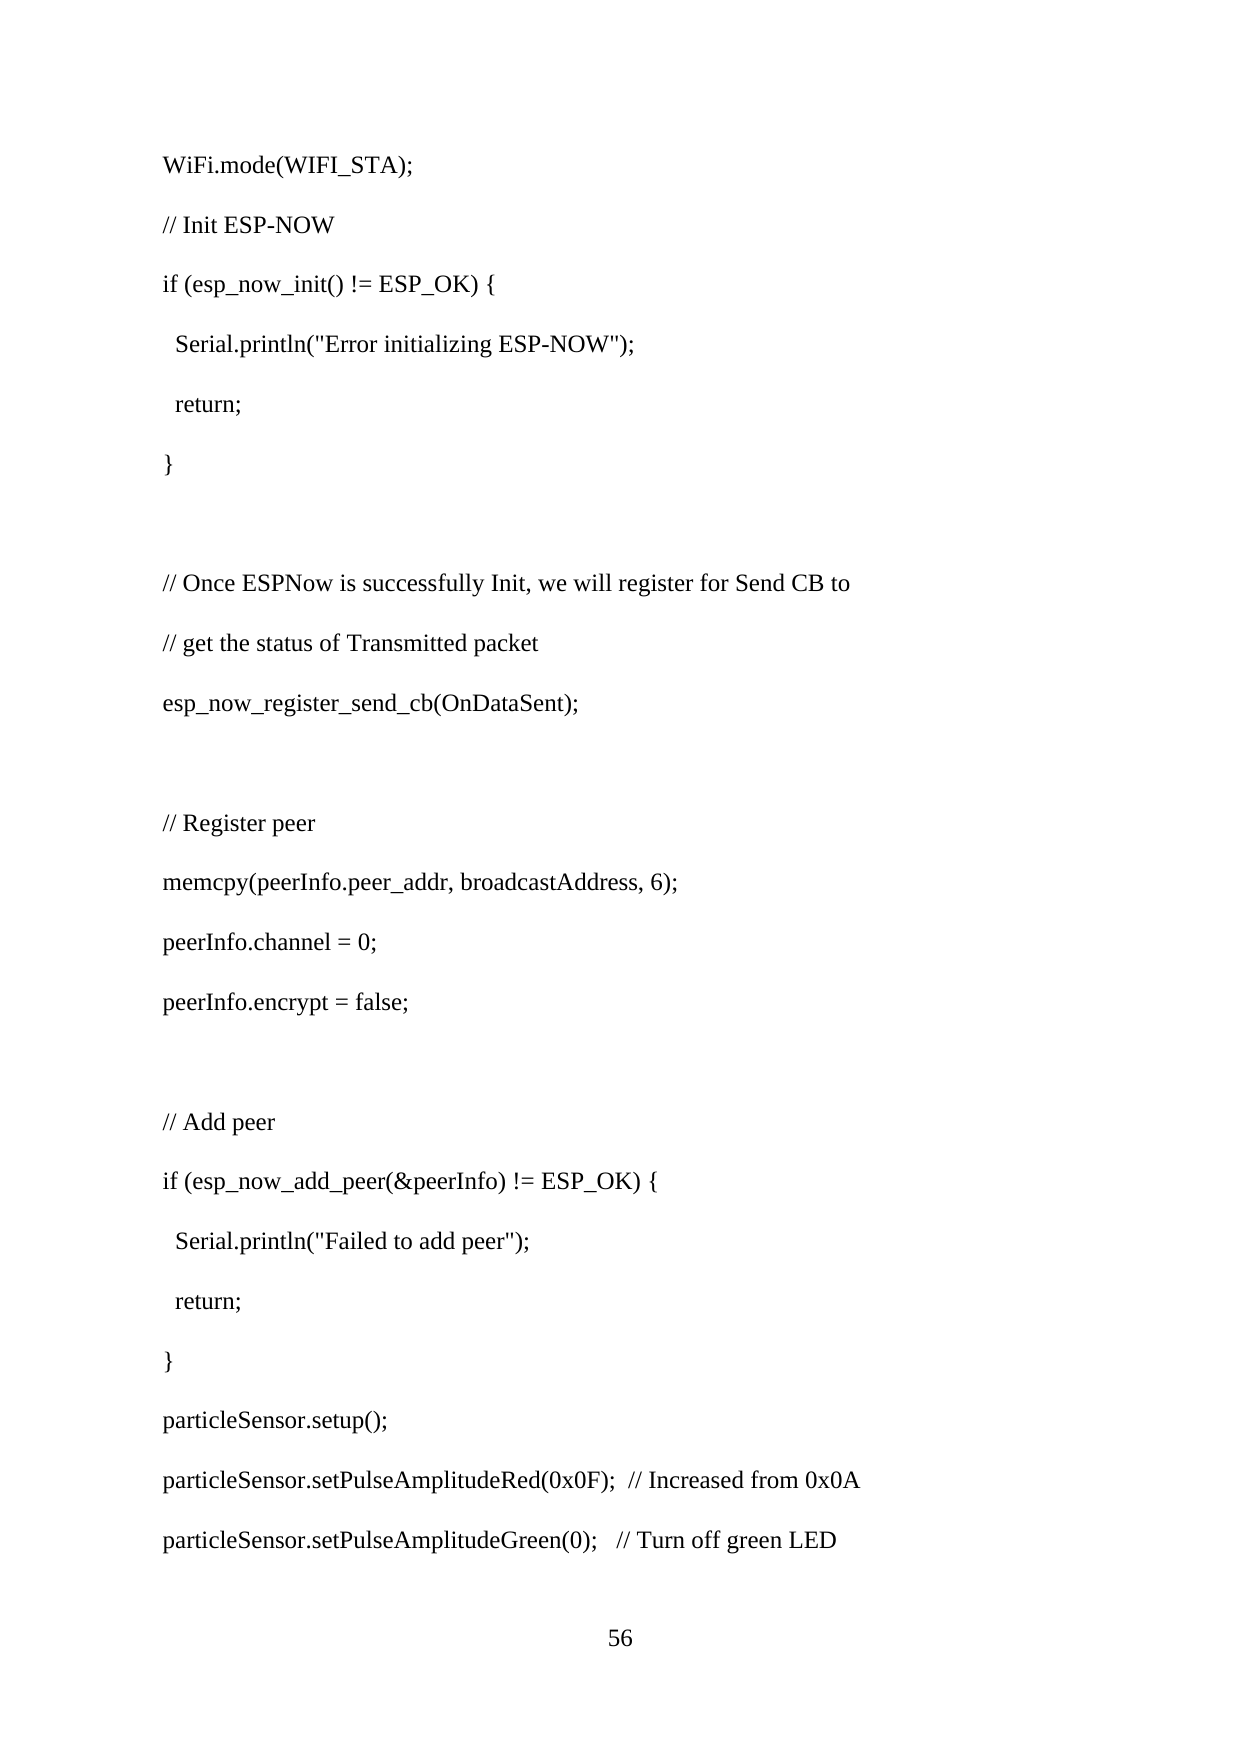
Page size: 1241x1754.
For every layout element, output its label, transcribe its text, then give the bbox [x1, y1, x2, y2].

text // Init ESP-NOW [150, 210, 1090, 238]
text // Once ESPNow is successfully Init, we will register for Send CB to [150, 568, 1090, 597]
text if (esp_now_add_peer(&peerInfo) != ESP_OK) { [150, 1166, 1090, 1195]
text // get the status of Transmitted packet [150, 628, 1090, 657]
text Serial.println("Error initializing ESP-NOW"); [150, 329, 1090, 358]
text Serial.println("Failed to add peer"); [150, 1226, 1090, 1255]
text } [150, 1346, 1090, 1374]
text particleSensor.setPulseAmplitudeGreen(0); // Turn off green LED [150, 1525, 1090, 1554]
text peerInfo.channel = 0; [150, 927, 1090, 956]
text return; [150, 389, 1090, 418]
text if (esp_now_init() != ESP_OK) { [150, 269, 1090, 298]
text peerInfo.encrypt = false; [150, 987, 1090, 1016]
text esp_now_register_send_cb(OnDataSent); [150, 688, 1090, 717]
text particleSensor.setup(); [150, 1406, 1090, 1434]
text return; [150, 1286, 1090, 1315]
text memcpy(peerInfo.peer_addr, broadcastAddress, 6); [150, 867, 1090, 896]
text } [150, 449, 1090, 478]
text particleSensor.setPulseAmplitudeRed(0x0F); // Increased from 0x0A [150, 1465, 1090, 1494]
text // Register peer [150, 808, 1090, 836]
text // Add peer [150, 1107, 1090, 1135]
text WiFi.mode(WIFI_STA); [150, 150, 1090, 179]
